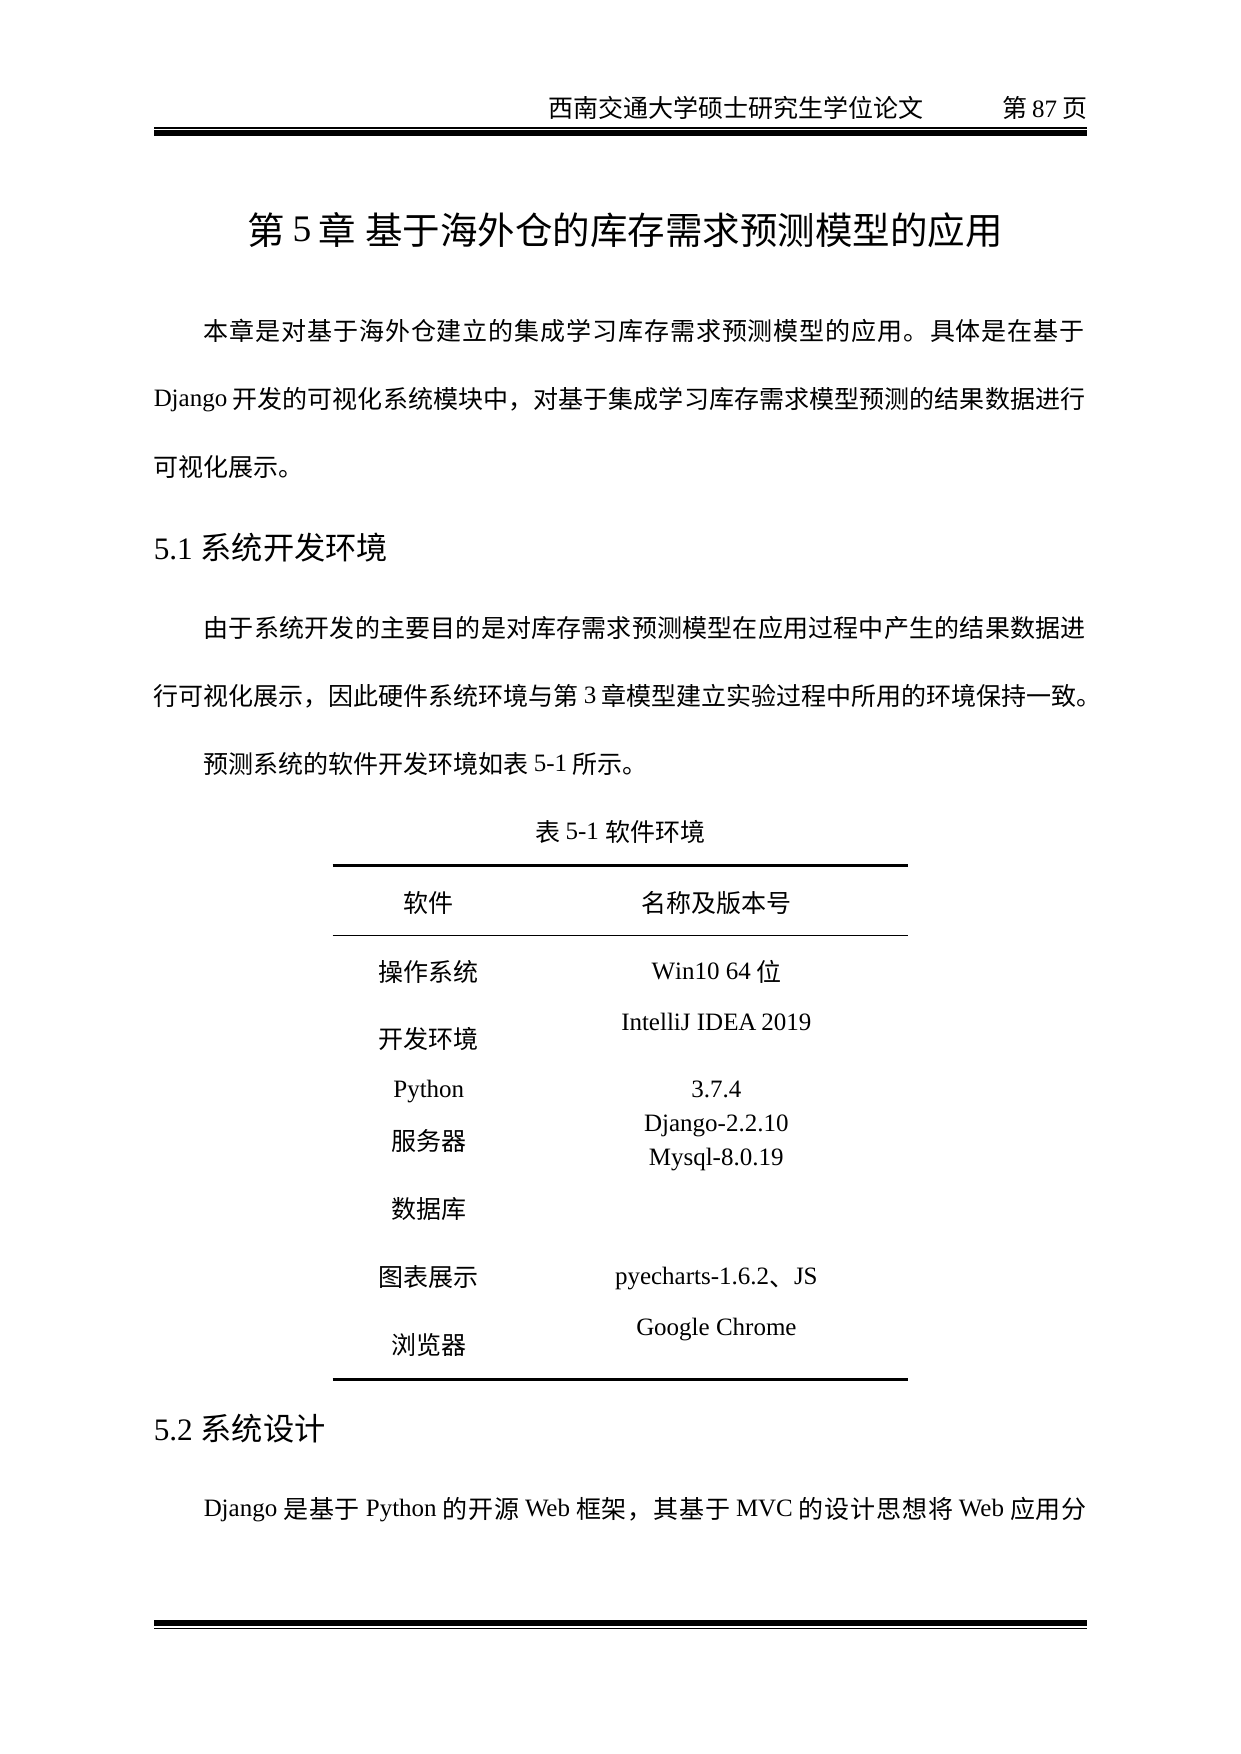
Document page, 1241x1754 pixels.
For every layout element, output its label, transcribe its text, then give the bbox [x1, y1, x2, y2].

table_cell Win10 64位 [524, 936, 908, 1004]
table_cell Django-2.2.10 Mysql-8.0.19 [524, 1106, 908, 1242]
table_header 软件 [333, 867, 524, 935]
subtitle 5.2 系统设计 [153, 1393, 1087, 1461]
table_cell 图表展示 [333, 1242, 524, 1310]
table_cell 操作系统 [333, 936, 524, 1004]
table_cell Google Chrome [524, 1310, 908, 1378]
subtitle 第5章 基于海外仓的库存需求预测模型的应用 [153, 194, 1087, 262]
subtitle 5.1 系统开发环境 [153, 512, 1087, 580]
table_cell pyecharts-1.6.2、JS [524, 1242, 908, 1310]
table_cell 开发环境 [333, 1004, 524, 1072]
text 表5-1 软件环境 [153, 796, 1087, 864]
table_cell 服务器 数据库 [333, 1106, 524, 1242]
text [153, 1474, 1087, 1542]
text 由于系统开发的主要目的是对库存需求预测模型在应用过程中产生的结果数据进行可视化展示，因此硬件系统环境与第3章模型建立实验过程中所用的环境保持一致。 [153, 592, 1087, 728]
table_cell Python [333, 1072, 524, 1106]
table_cell 浏览器 [333, 1310, 524, 1378]
text 本章是对基于海外仓建立的集成学习库存需求预测模型的应用。具体是在基于Django开发的可视化系统模块中，对基于集成学习库存需求模型预测的结果数据进行可视化展示。 [153, 296, 1087, 499]
table_header 名称及版本号 [524, 867, 908, 935]
table_cell 3.7.4 [524, 1072, 908, 1106]
text 预测系统的软件开发环境如表5-1所示。 [153, 728, 1087, 796]
table_cell IntelliJ IDEA 2019 [524, 1004, 908, 1072]
